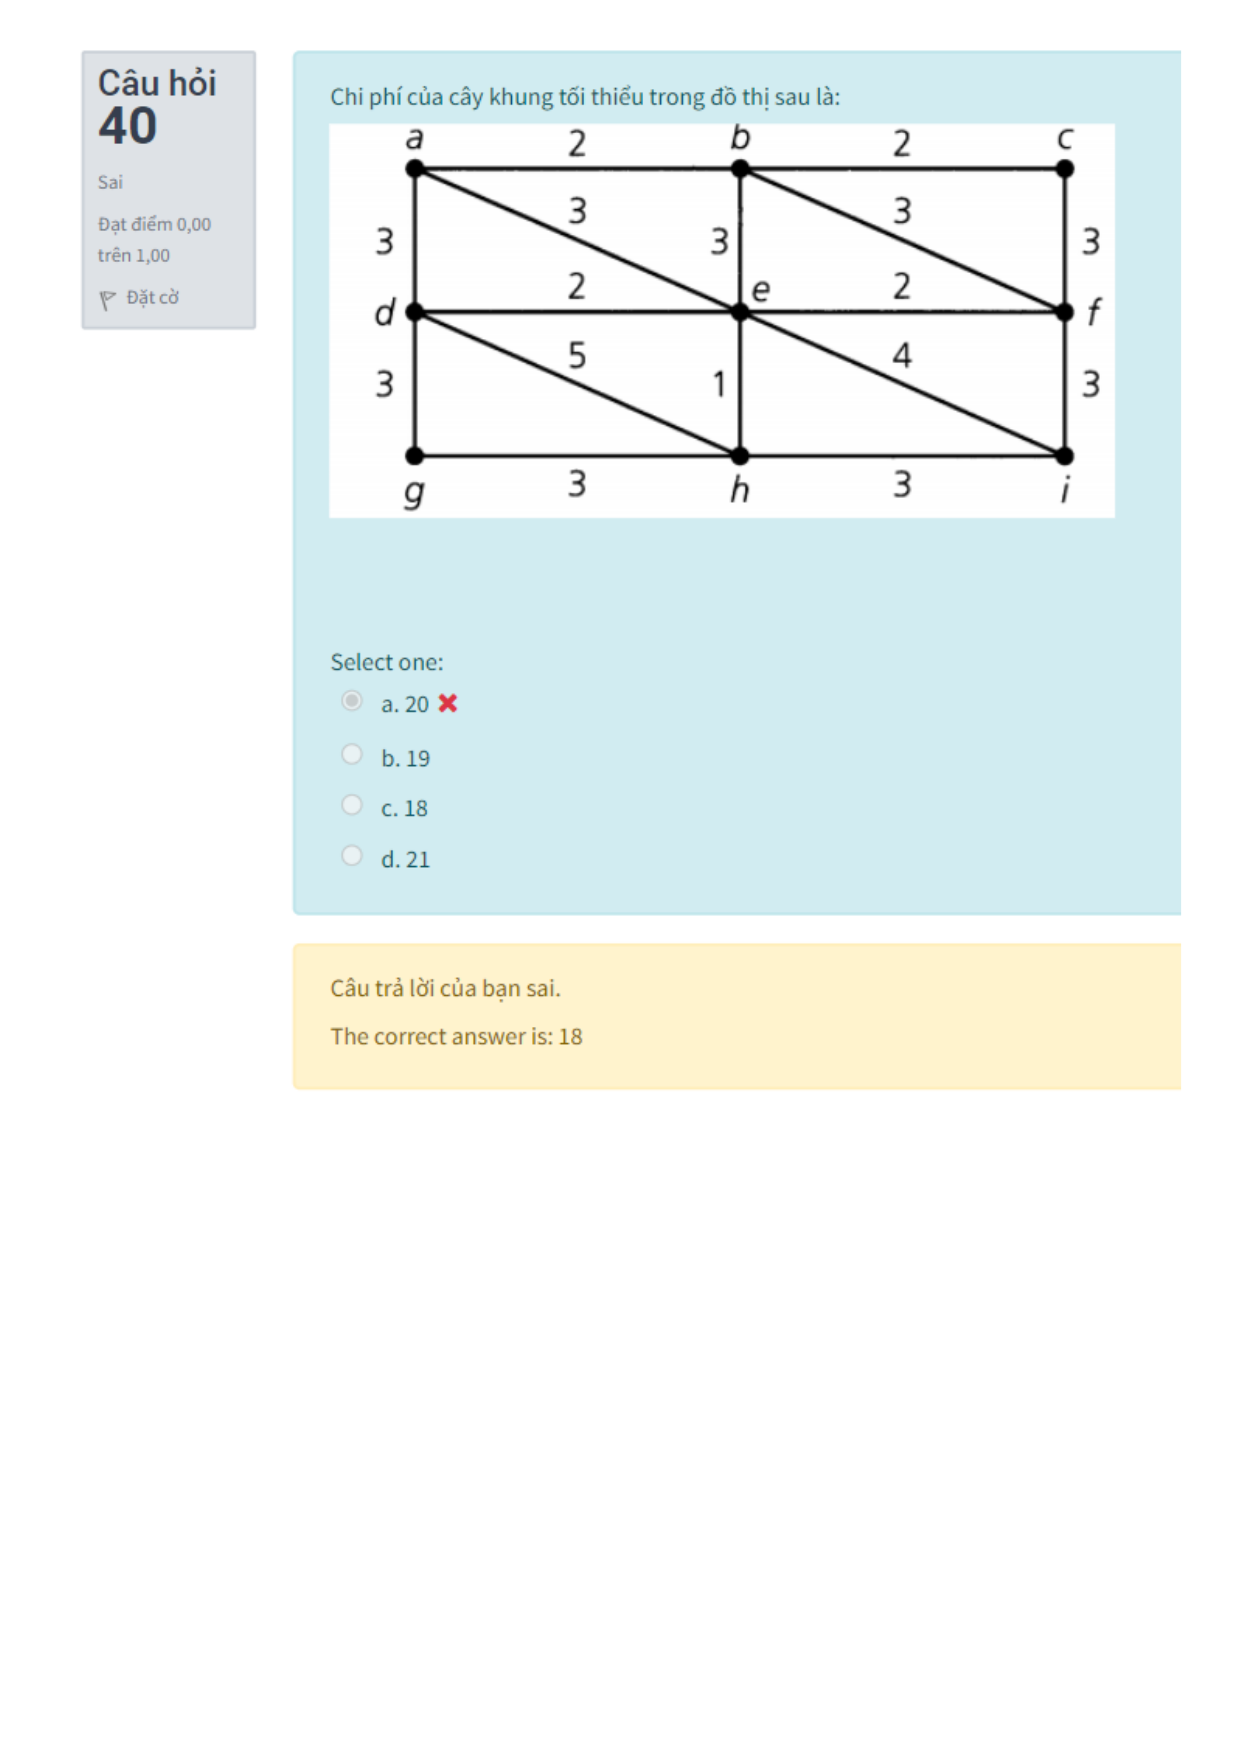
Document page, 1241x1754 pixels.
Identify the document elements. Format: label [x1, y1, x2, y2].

picture [59, 29, 1182, 1113]
